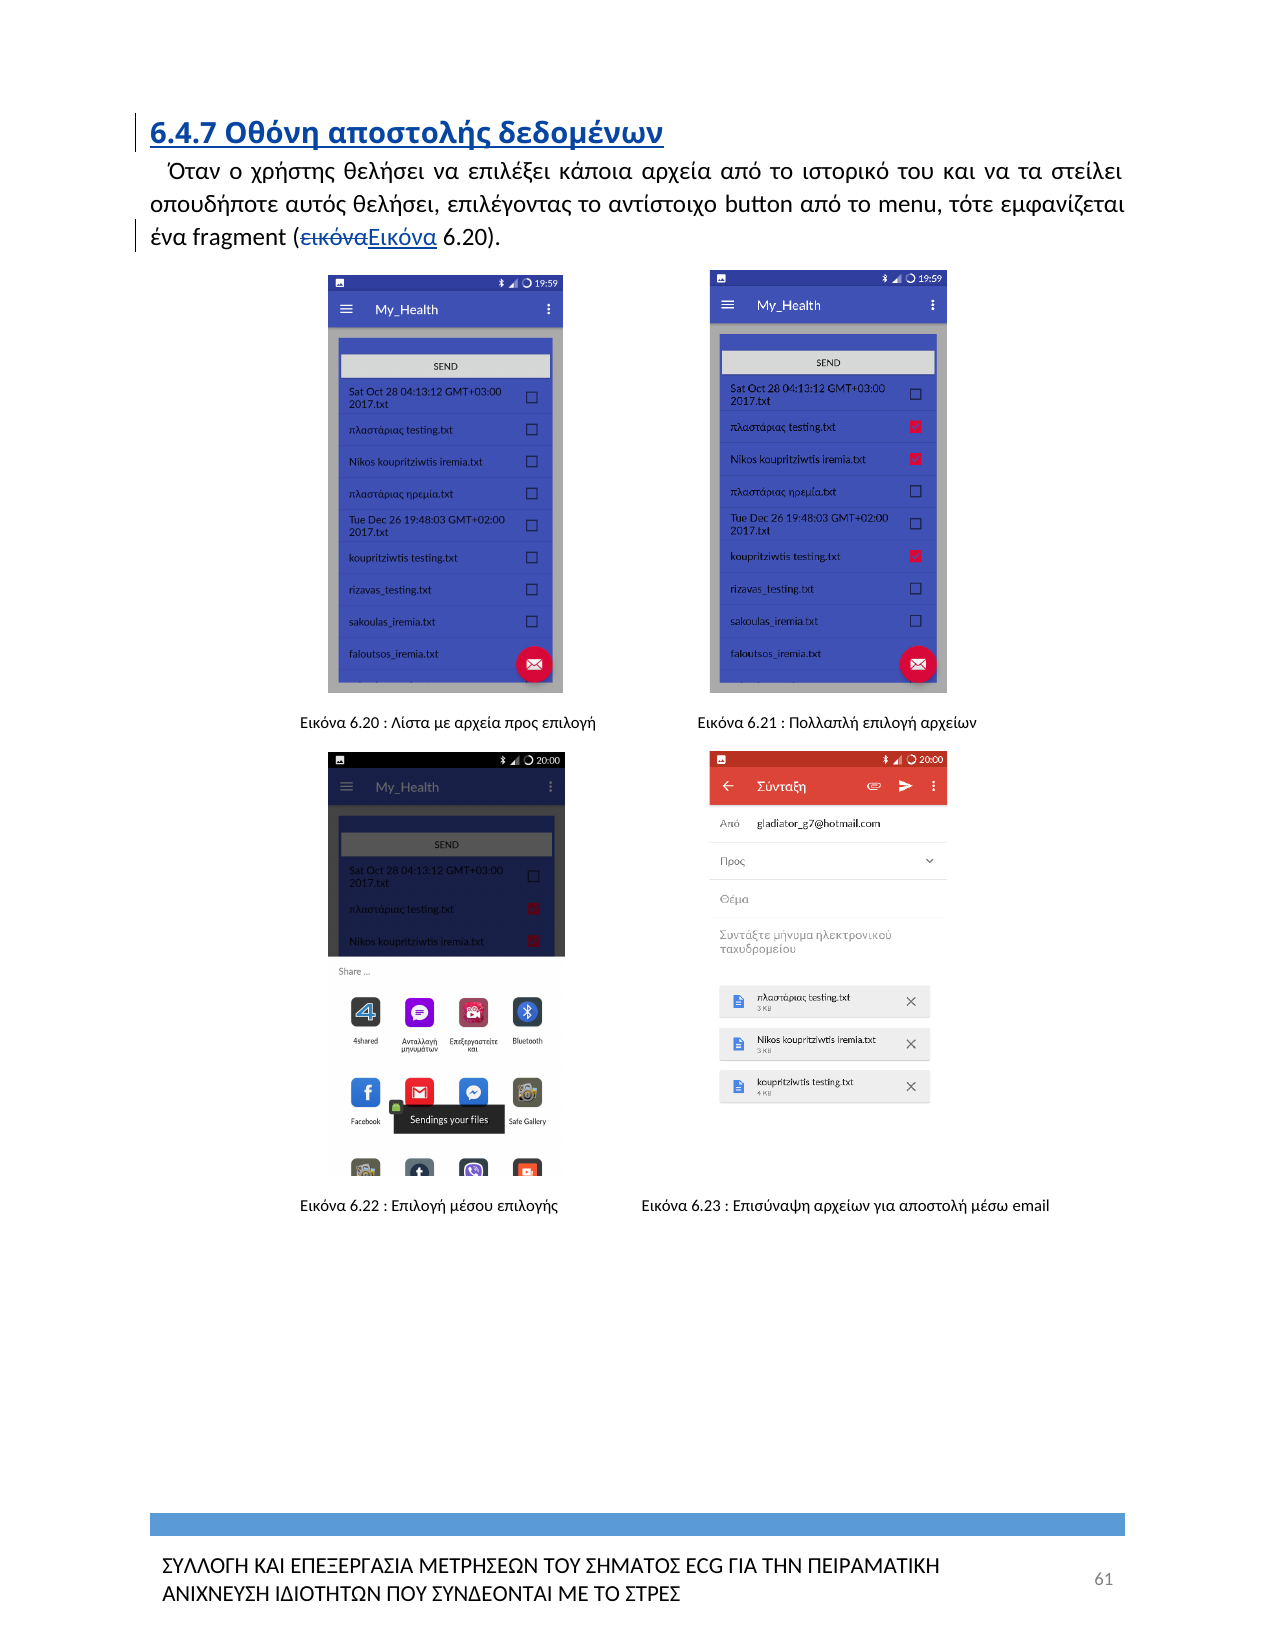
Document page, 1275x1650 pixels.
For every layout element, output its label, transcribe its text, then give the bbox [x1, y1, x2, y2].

text Όταν ο χρήστης θελήσει να επιλέξει κάποια αρχεία από το ιστορικό του και να τα στείλει οπουδήποτε αυτός θελήσει, επιλέγοντας το αντίστοιχο button από το menu, τότε εμφανίζεται ένα fragment ( 6.20). [150, 155, 1125, 252]
subtitle 6.4.7 Οθόνη αποστολής δεδομένων [150, 112, 1125, 152]
picture [328, 275, 563, 693]
picture [328, 752, 565, 1176]
picture [709, 751, 948, 1176]
picture [709, 270, 947, 693]
text Εικόνα 6.22 : Επιλογή μέσου επιλογής Εικόνα 6.23 : Επισύναψη αρχείων για αποστολή μέσω email [150, 1195, 1125, 1215]
text Εικόνα 6.20 : Λίστα με αρχεία προς επιλογή Εικόνα 6.21 : Πολλαπλή επιλογή αρχείων [150, 712, 1125, 732]
